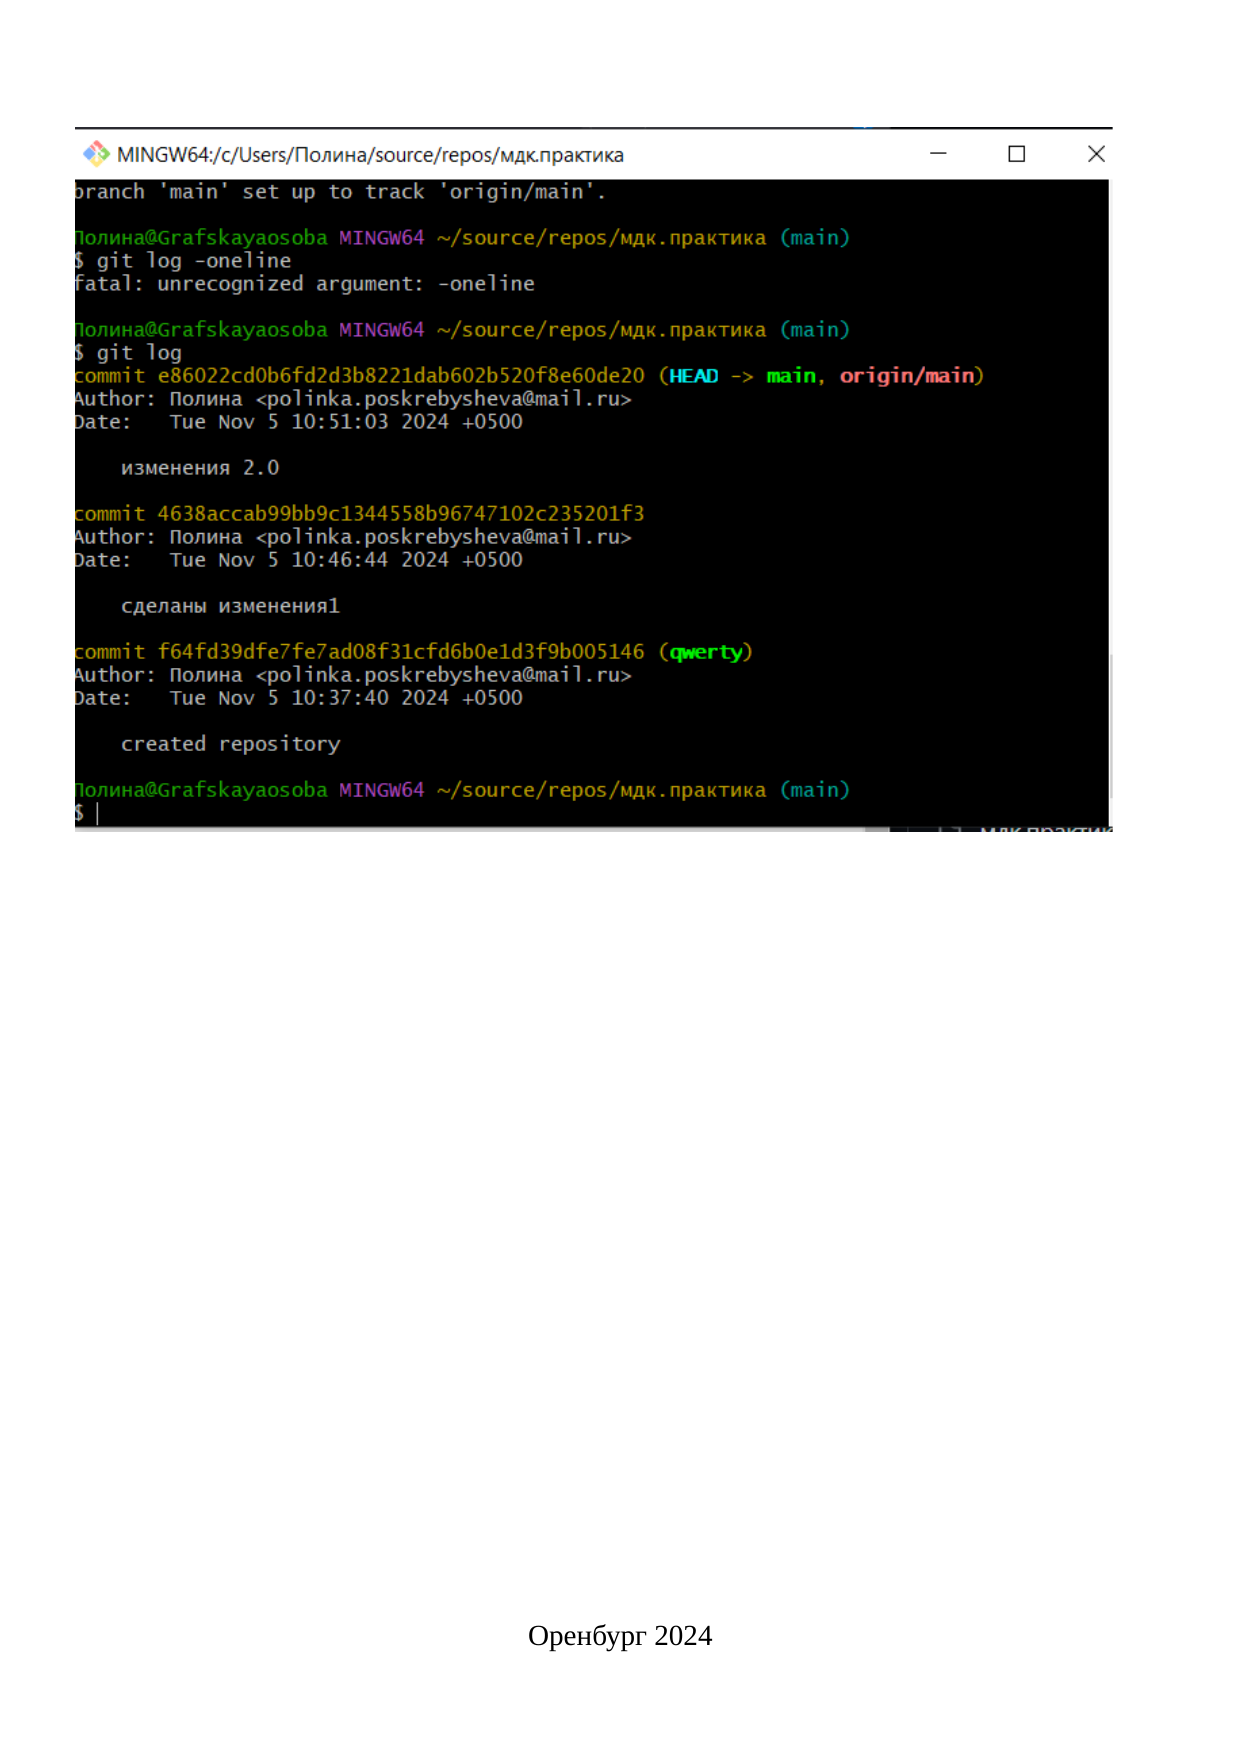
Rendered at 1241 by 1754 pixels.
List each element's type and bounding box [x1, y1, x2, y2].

picture [75, 127, 1113, 832]
